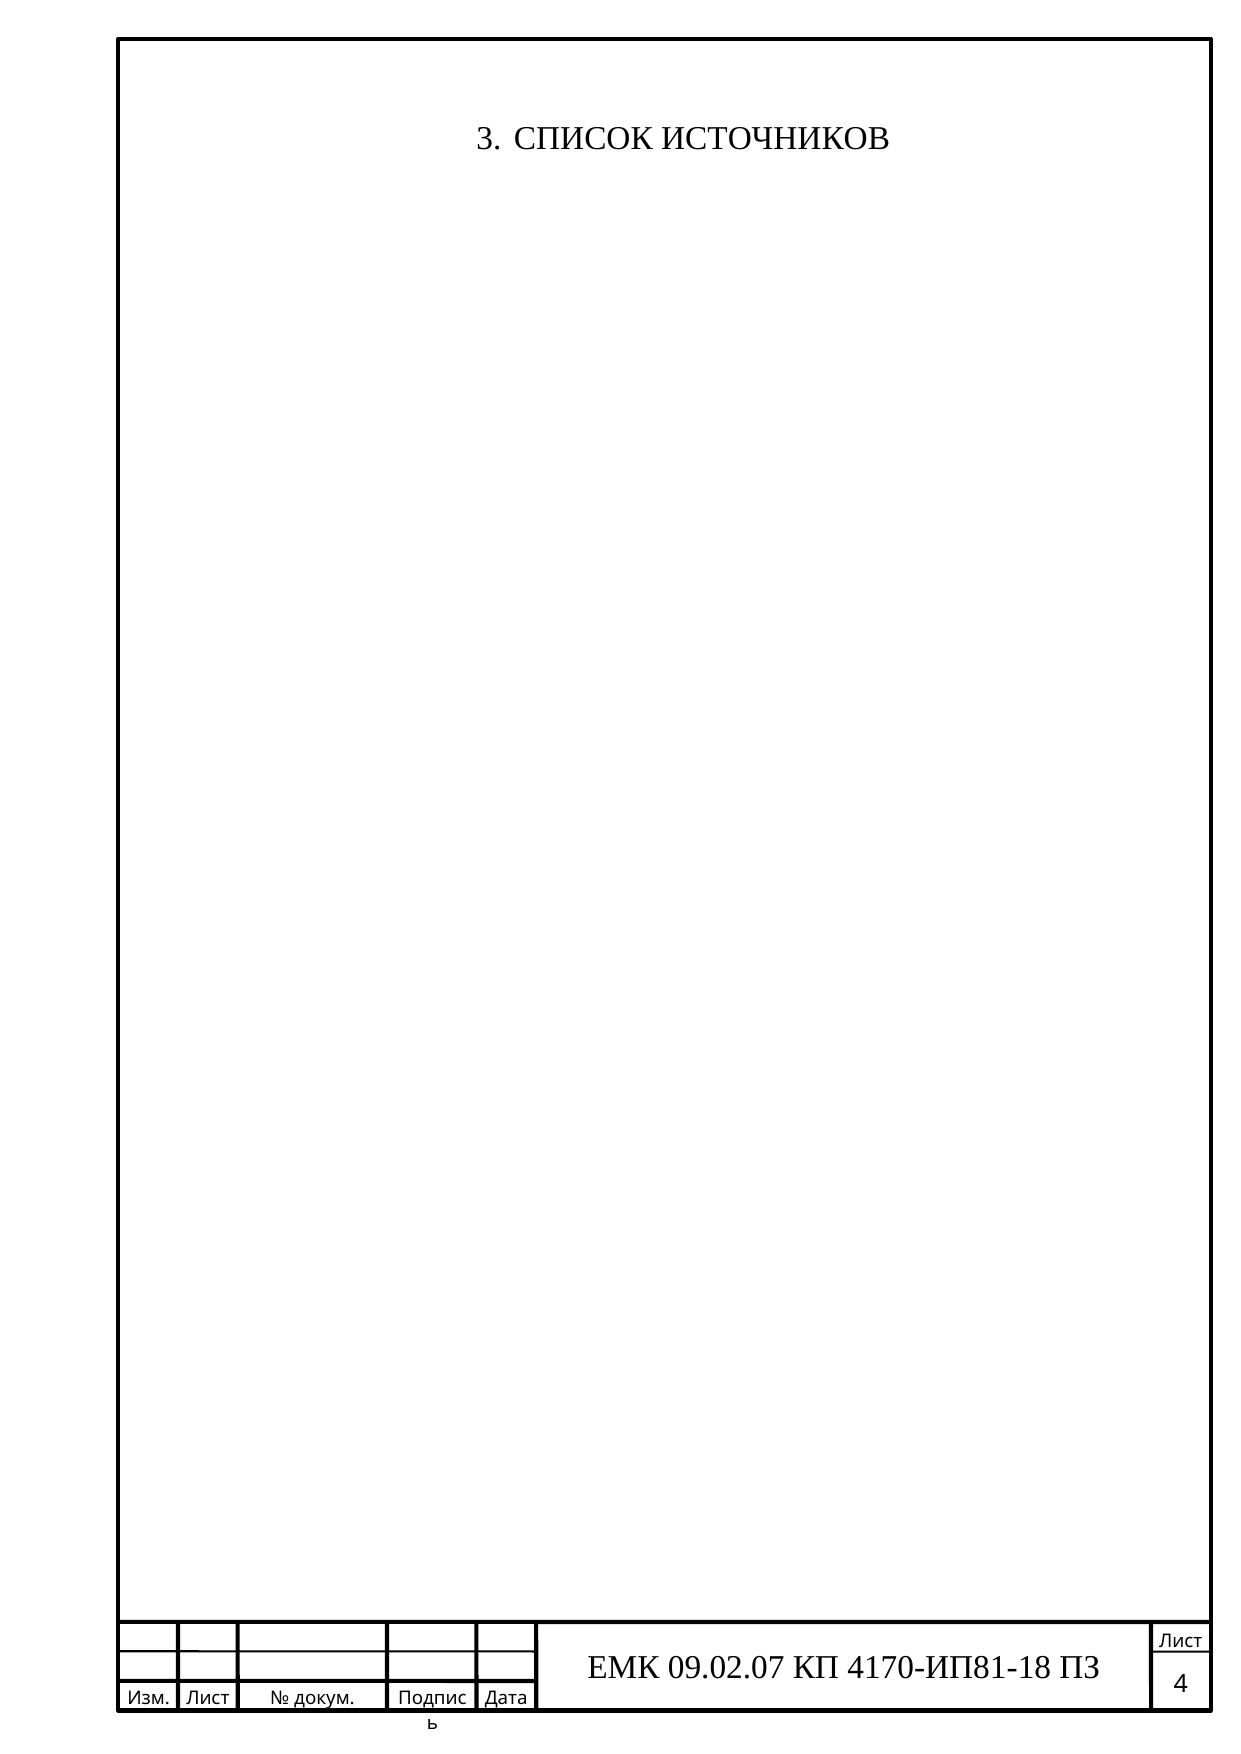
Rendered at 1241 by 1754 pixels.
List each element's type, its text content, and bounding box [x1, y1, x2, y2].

list СПИСОК ИСТОЧНИКОВ [185, 118, 1181, 156]
